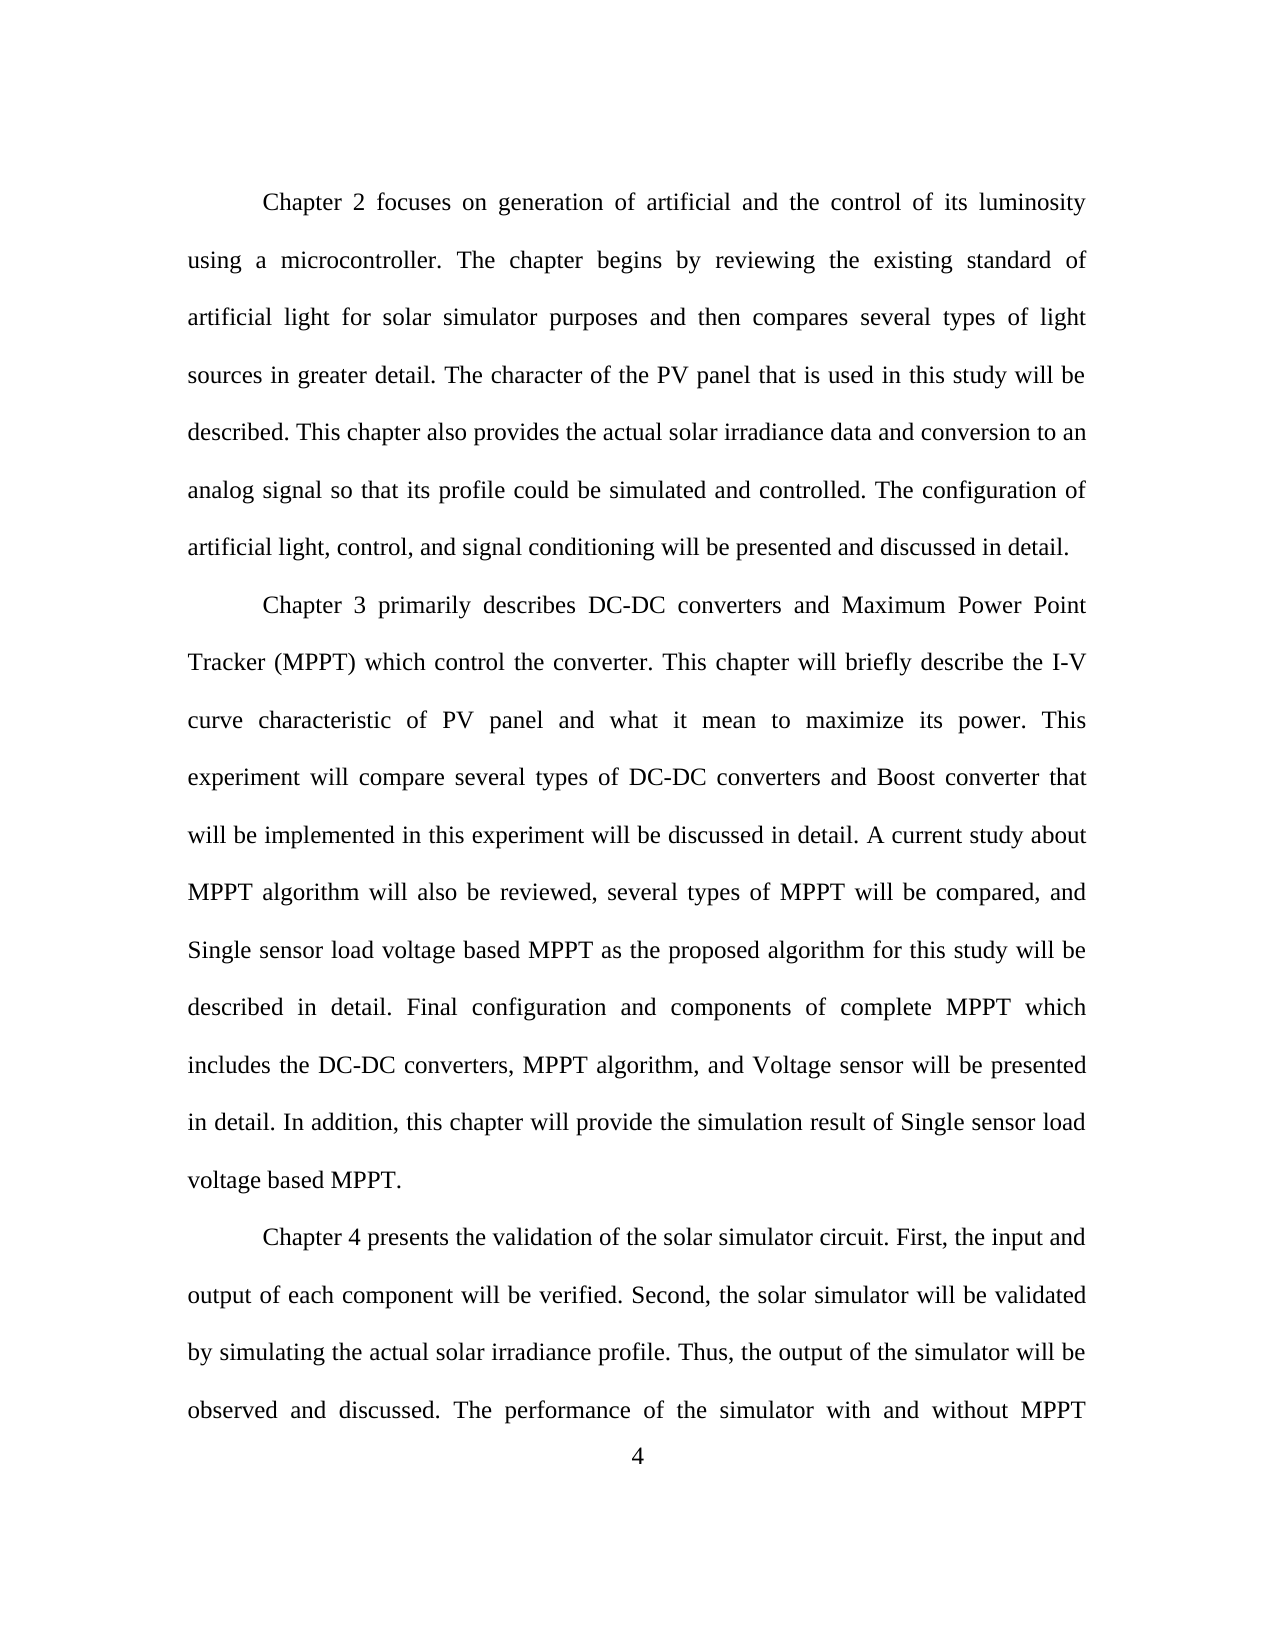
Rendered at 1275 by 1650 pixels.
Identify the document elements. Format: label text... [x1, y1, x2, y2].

text Chapter 2 focuses on generation of artificial and the control of its luminosity using a microcontroller. The chapter begins by reviewing the existing standard of artificial light for solar simulator purposes and then compares several types of light sources in greater detail. The character of the PV panel that is used in this study will be described. This chapter also provides the actual solar irradiance data and conversion to an analog signal so that its profile could be simulated and controlled. The configuration of artificial light, control, and signal conditioning will be presented and discussed in detail. [187, 187, 1087, 561]
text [187, 1222, 1087, 1424]
text Chapter 3 primarily describes DC-DC converters and Maximum Power Point Tracker (MPPT) which control the converter. This chapter will briefly describe the I-V curve characteristic of PV panel and what it mean to maximize its power. This experiment will compare several types of DC-DC converters and Boost converter that will be implemented in this experiment will be discussed in detail. A current study about MPPT algorithm will also be reviewed, several types of MPPT will be compared, and Single sensor load voltage based MPPT as the proposed algorithm for this study will be described in detail. Final configuration and components of complete MPPT which includes the DC-DC converters, MPPT algorithm, and Voltage sensor will be presented in detail. In addition, this chapter will provide the simulation result of Single sensor load voltage based MPPT. [187, 590, 1087, 1194]
